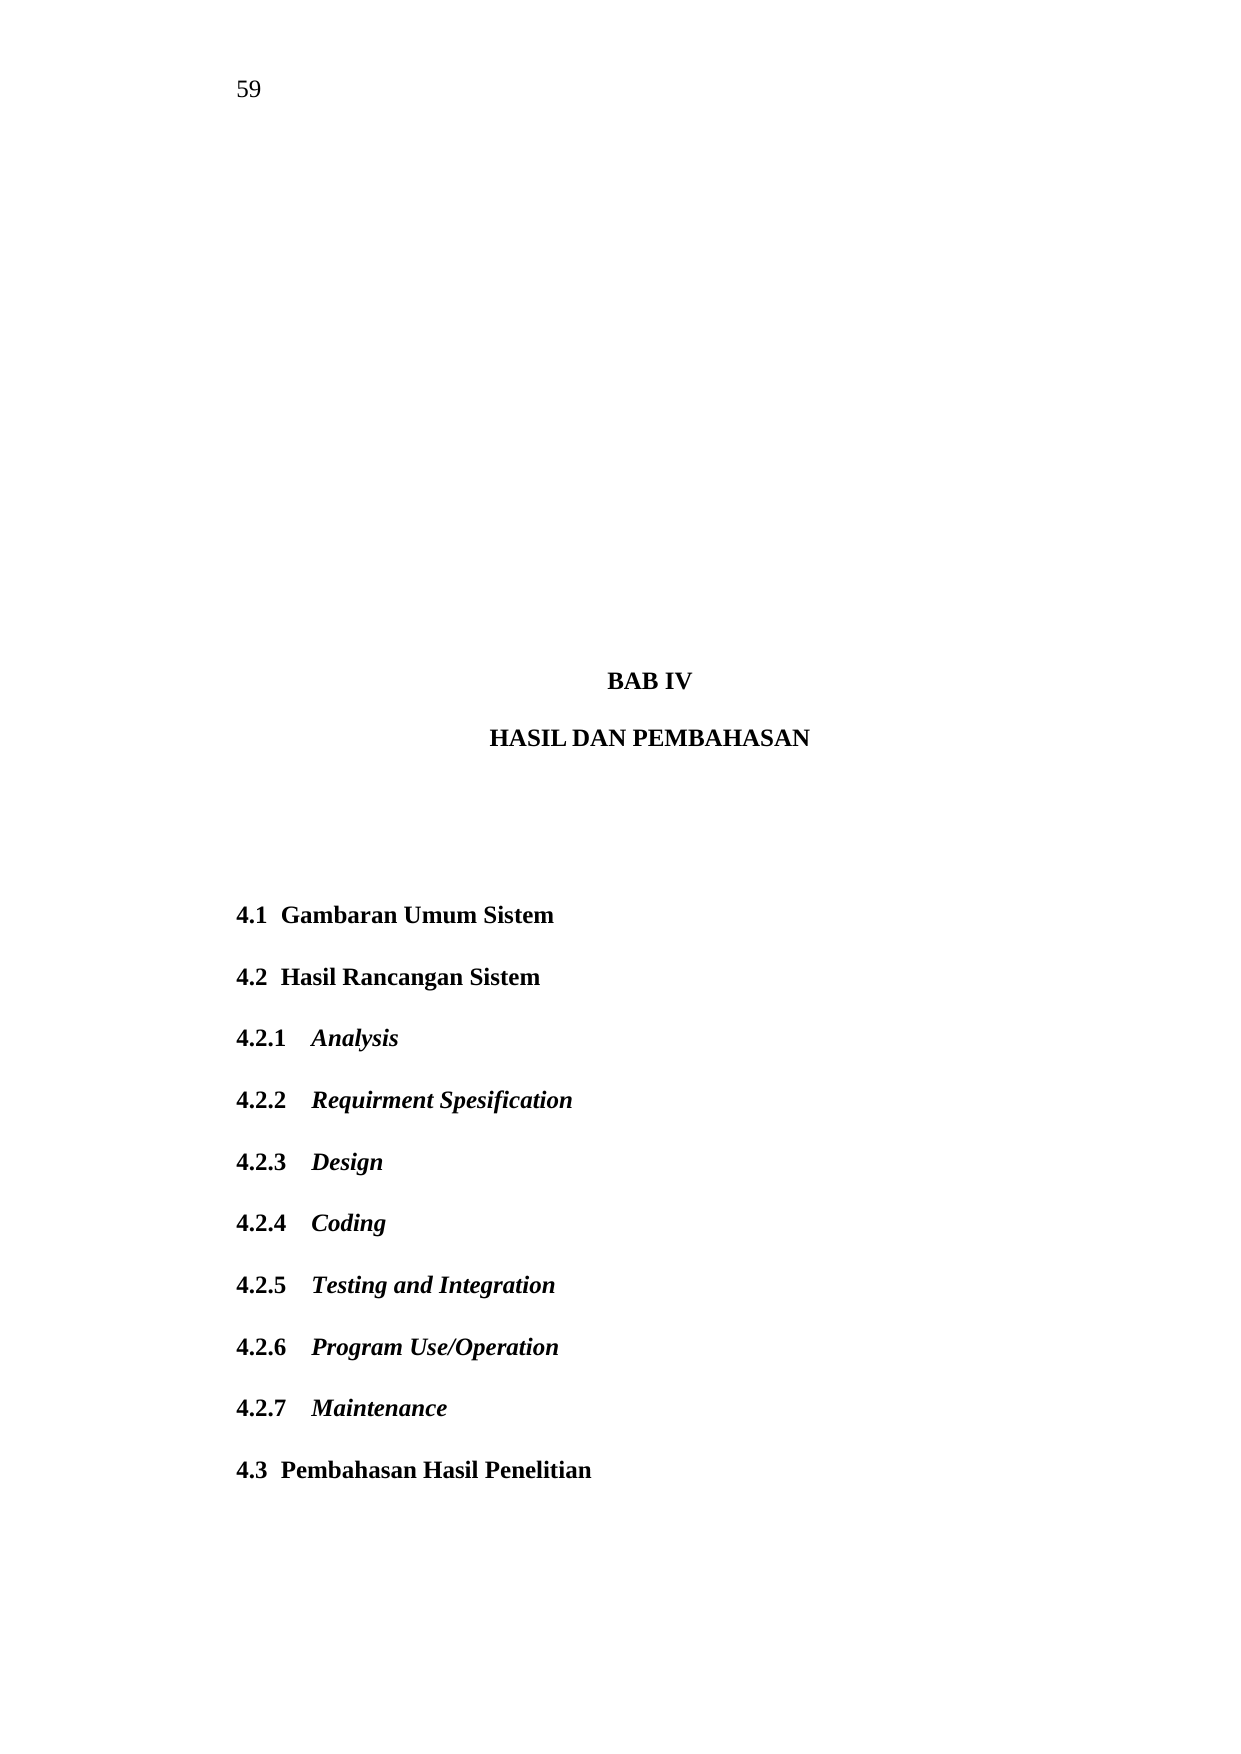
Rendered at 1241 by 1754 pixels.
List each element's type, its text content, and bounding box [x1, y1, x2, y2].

subtitle Pembahasan Hasil Penelitian [236, 1455, 1063, 1484]
subtitle BAB IV [236, 666, 1063, 695]
subtitle HASIL DAN PEMBAHASAN [236, 723, 1063, 752]
subtitle Requirment Spesification [236, 1085, 1063, 1114]
subtitle Analysis [236, 1023, 1063, 1052]
subtitle Gambaran Umum Sistem [236, 900, 1063, 929]
subtitle Maintenance [236, 1393, 1063, 1422]
subtitle Coding [236, 1208, 1063, 1237]
subtitle Program Use/Operation [236, 1332, 1063, 1361]
subtitle Testing and Integration [236, 1270, 1063, 1299]
subtitle Hasil Rancangan Sistem [236, 962, 1063, 991]
subtitle Design [236, 1147, 1063, 1176]
